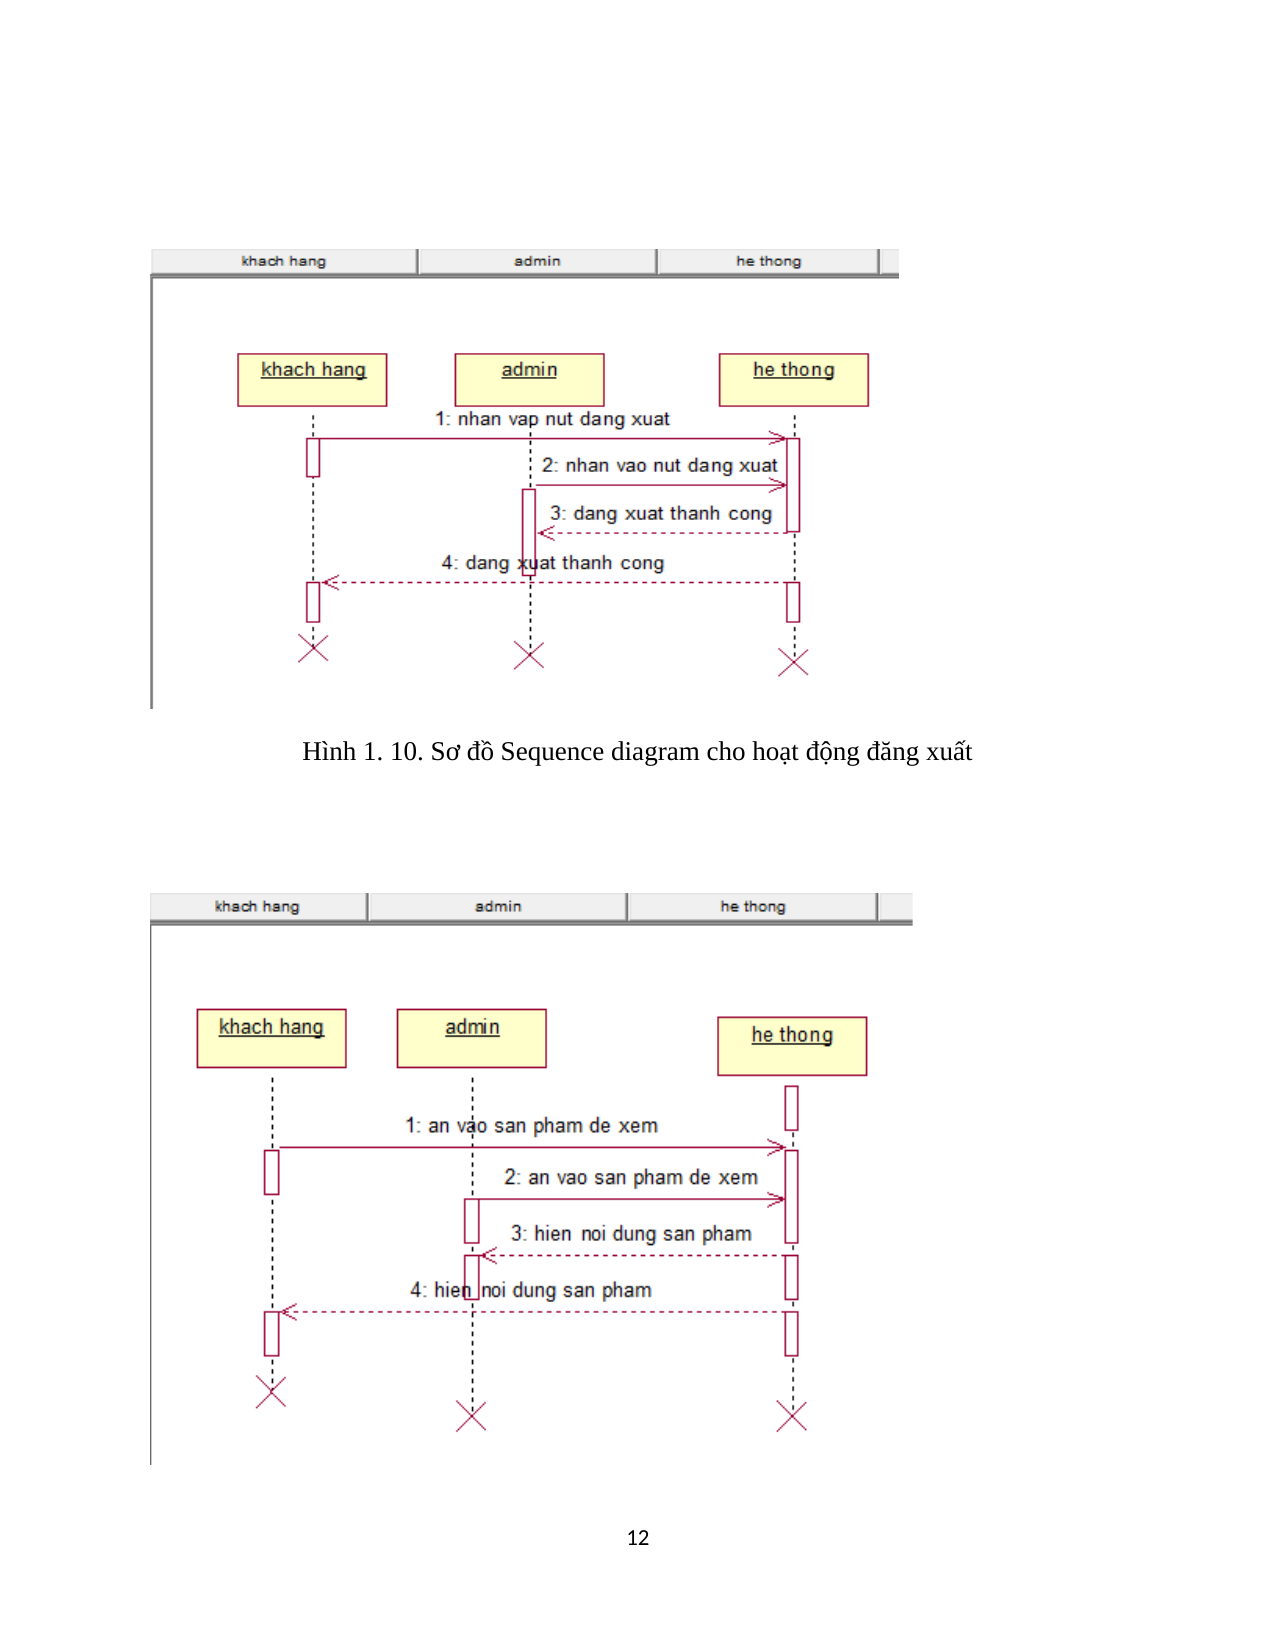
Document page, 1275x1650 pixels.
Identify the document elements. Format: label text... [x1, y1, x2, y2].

text Hình 1. 10. Sơ đồ Sequence diagram cho hoạt động đăng xuất [150, 735, 1125, 767]
